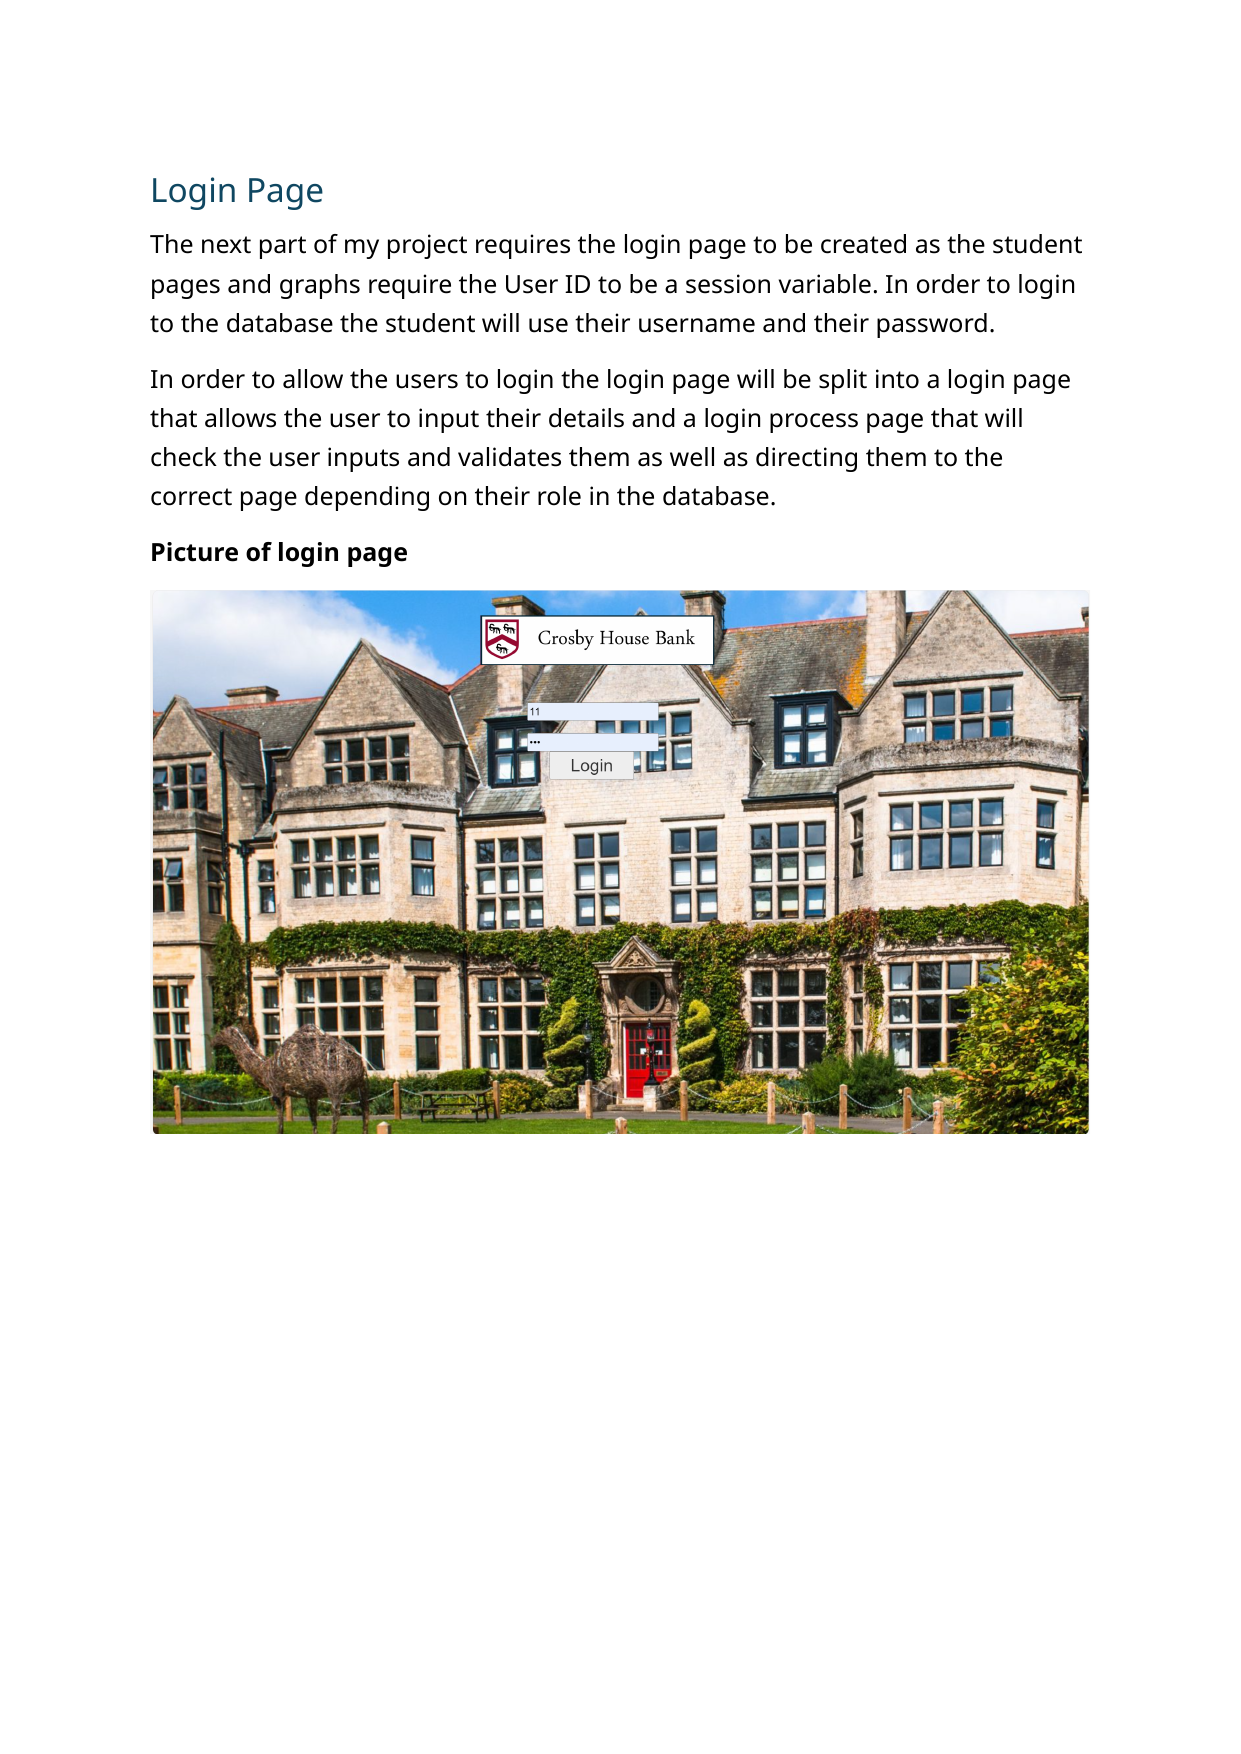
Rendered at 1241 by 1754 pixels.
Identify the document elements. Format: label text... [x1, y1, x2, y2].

subtitle Login Page [150, 167, 1090, 212]
text The next part of my project requires the login page to be created as the student pages and graphs require the User ID to be a session variable. In order to login to the database the student will use their username and their password. [150, 227, 1090, 339]
text In order to allow the users to login the login page will be split into a login page that allows the user to input their details and a login process page that will check the user inputs and validates them as well as directing them to the correct page depending on their role in the database. [150, 361, 1090, 513]
picture [150, 590, 1091, 1134]
text Picture of login page [150, 535, 1090, 569]
